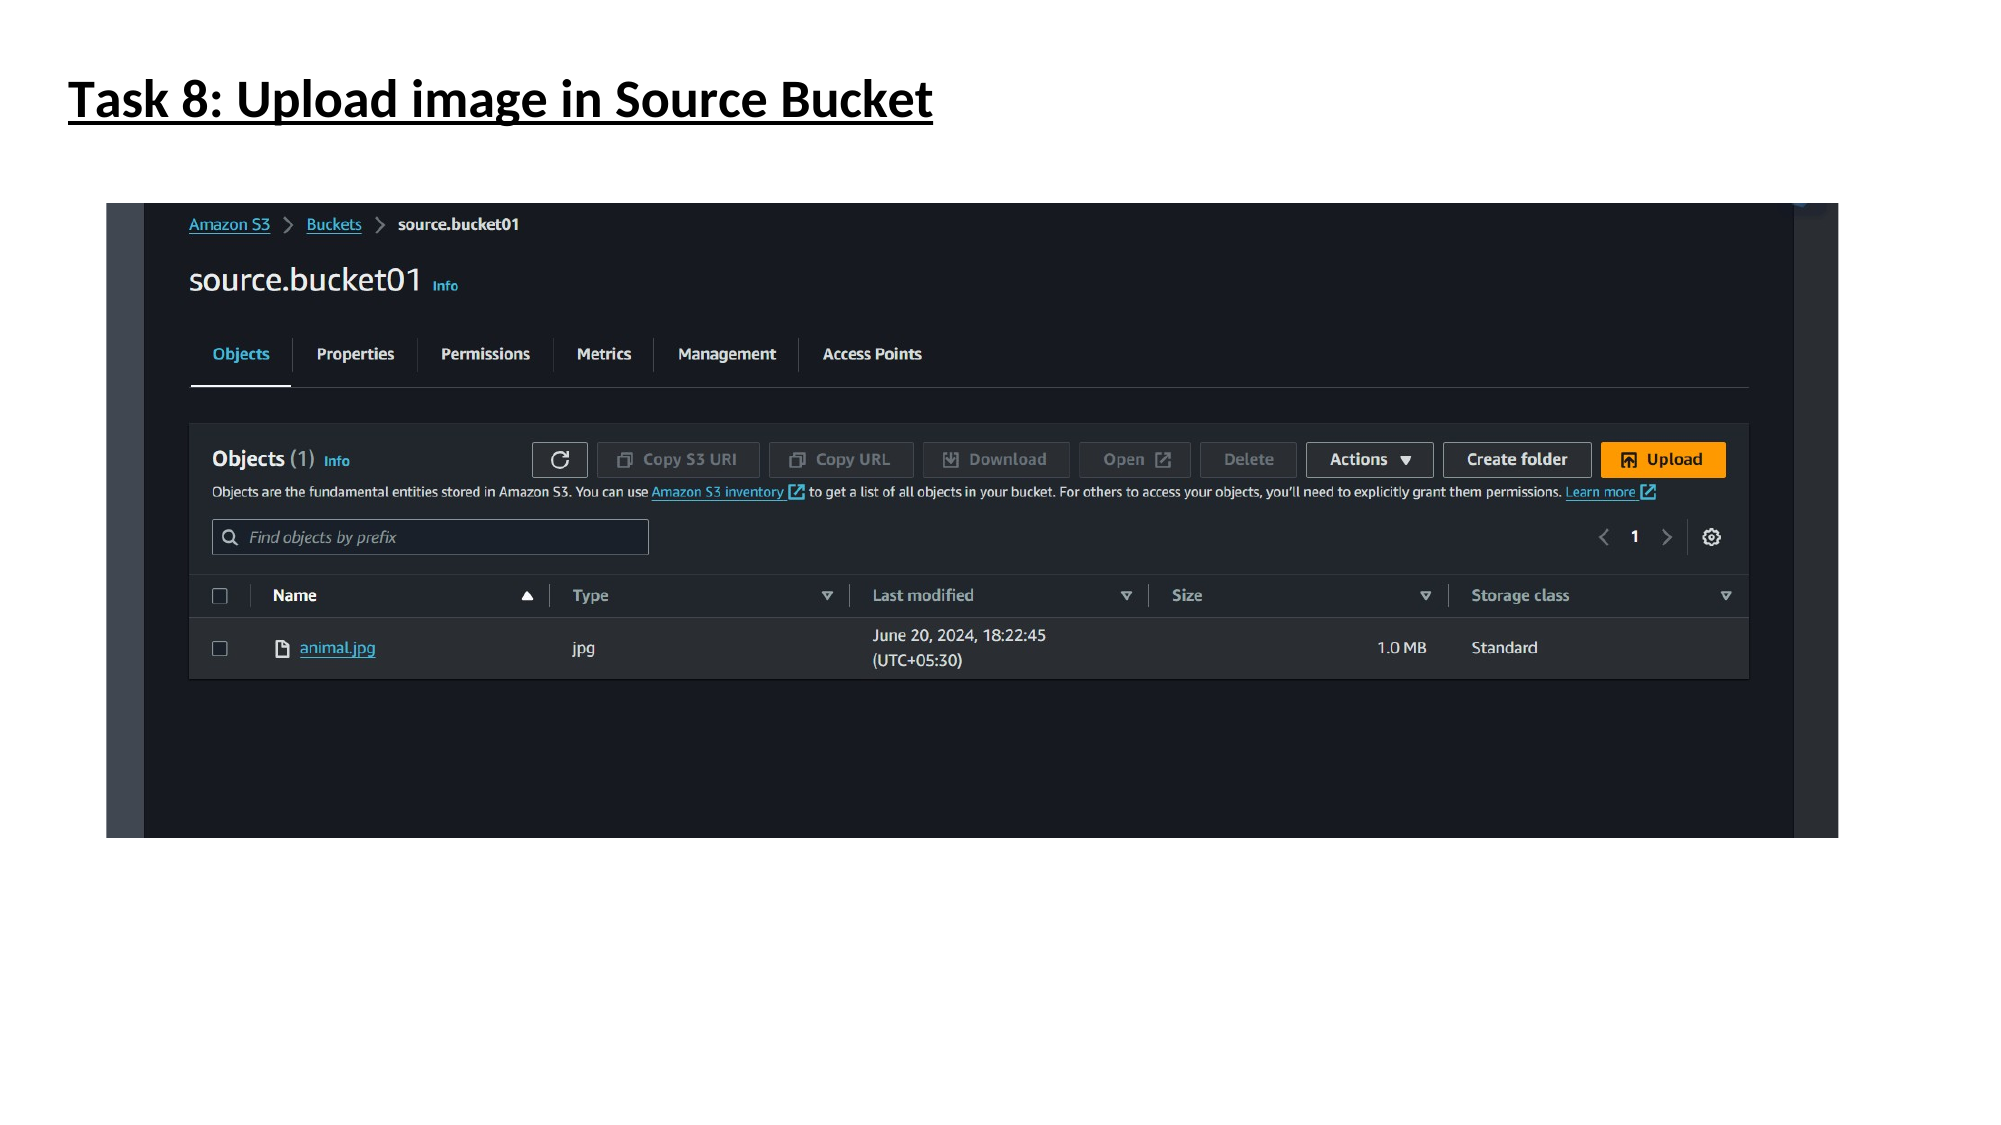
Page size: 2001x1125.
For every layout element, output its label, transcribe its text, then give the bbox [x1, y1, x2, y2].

text Task 8: Upload image in Source Bucket [68, 67, 1971, 131]
picture [106, 203, 1839, 838]
